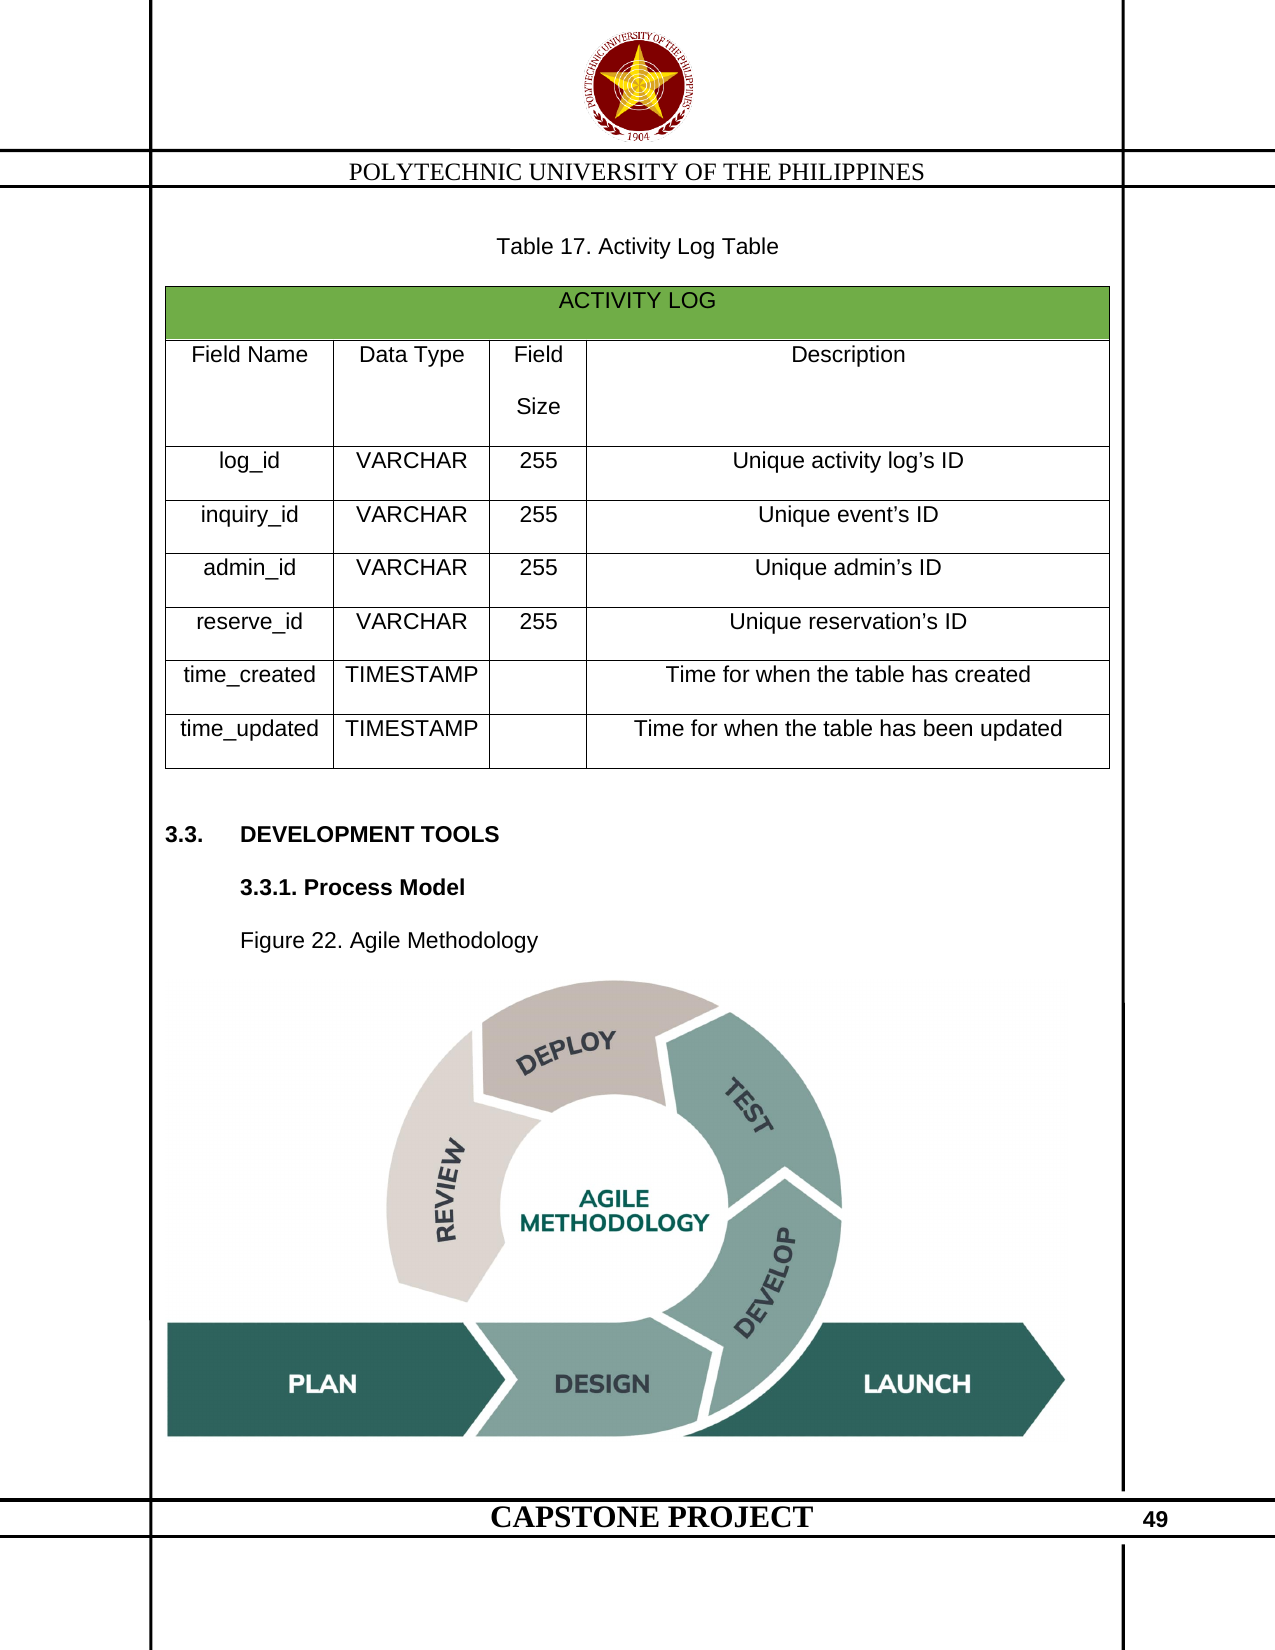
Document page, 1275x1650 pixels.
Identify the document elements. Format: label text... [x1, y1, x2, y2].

picture [582, 31, 694, 142]
text 3.3.1. Process Model [165, 874, 1110, 901]
table_cell reserve_id [166, 608, 333, 660]
table_cell 255 [490, 608, 586, 660]
table_cell 255 [490, 501, 586, 553]
table_cell VARCHAR [334, 447, 489, 499]
table_cell VARCHAR [334, 501, 489, 553]
table_cell admin_id [166, 554, 333, 607]
table_cell Time for when the table has been updated [587, 715, 1109, 768]
text Table 17. Activity Log Table [165, 233, 1110, 259]
table_cell [490, 715, 586, 768]
table_cell 255 [490, 447, 586, 499]
table_cell TIMESTAMP [334, 715, 489, 768]
table_cell [490, 661, 586, 714]
table_cell Description [587, 341, 1109, 446]
table_cell Data Type [334, 341, 489, 446]
table_cell inquiry_id [166, 501, 333, 553]
table_cell Unique activity log’s ID [587, 447, 1109, 499]
table_cell Unique reservation’s ID [587, 608, 1109, 660]
table_cell TIMESTAMP [334, 661, 489, 714]
table_cell time_created [166, 661, 333, 714]
table_cell Unique event’s ID [587, 501, 1109, 553]
table_cell log_id [166, 447, 333, 499]
table_cell 255 [490, 554, 586, 607]
table_cell Time for when the table has created [587, 661, 1109, 714]
table_header ACTIVITY LOG [166, 287, 1109, 339]
table_cell VARCHAR [334, 554, 489, 607]
text Figure 22. Agile Methodology [165, 927, 1110, 953]
text 3.3. DEVELOPMENT TOOLS [165, 821, 1110, 848]
picture [165, 979, 1068, 1442]
table_cell Field Size [490, 341, 586, 446]
table_cell time_updated [166, 715, 333, 768]
table_cell VARCHAR [334, 608, 489, 660]
table_cell Field Name [166, 341, 333, 446]
table_cell Unique admin’s ID [587, 554, 1109, 607]
